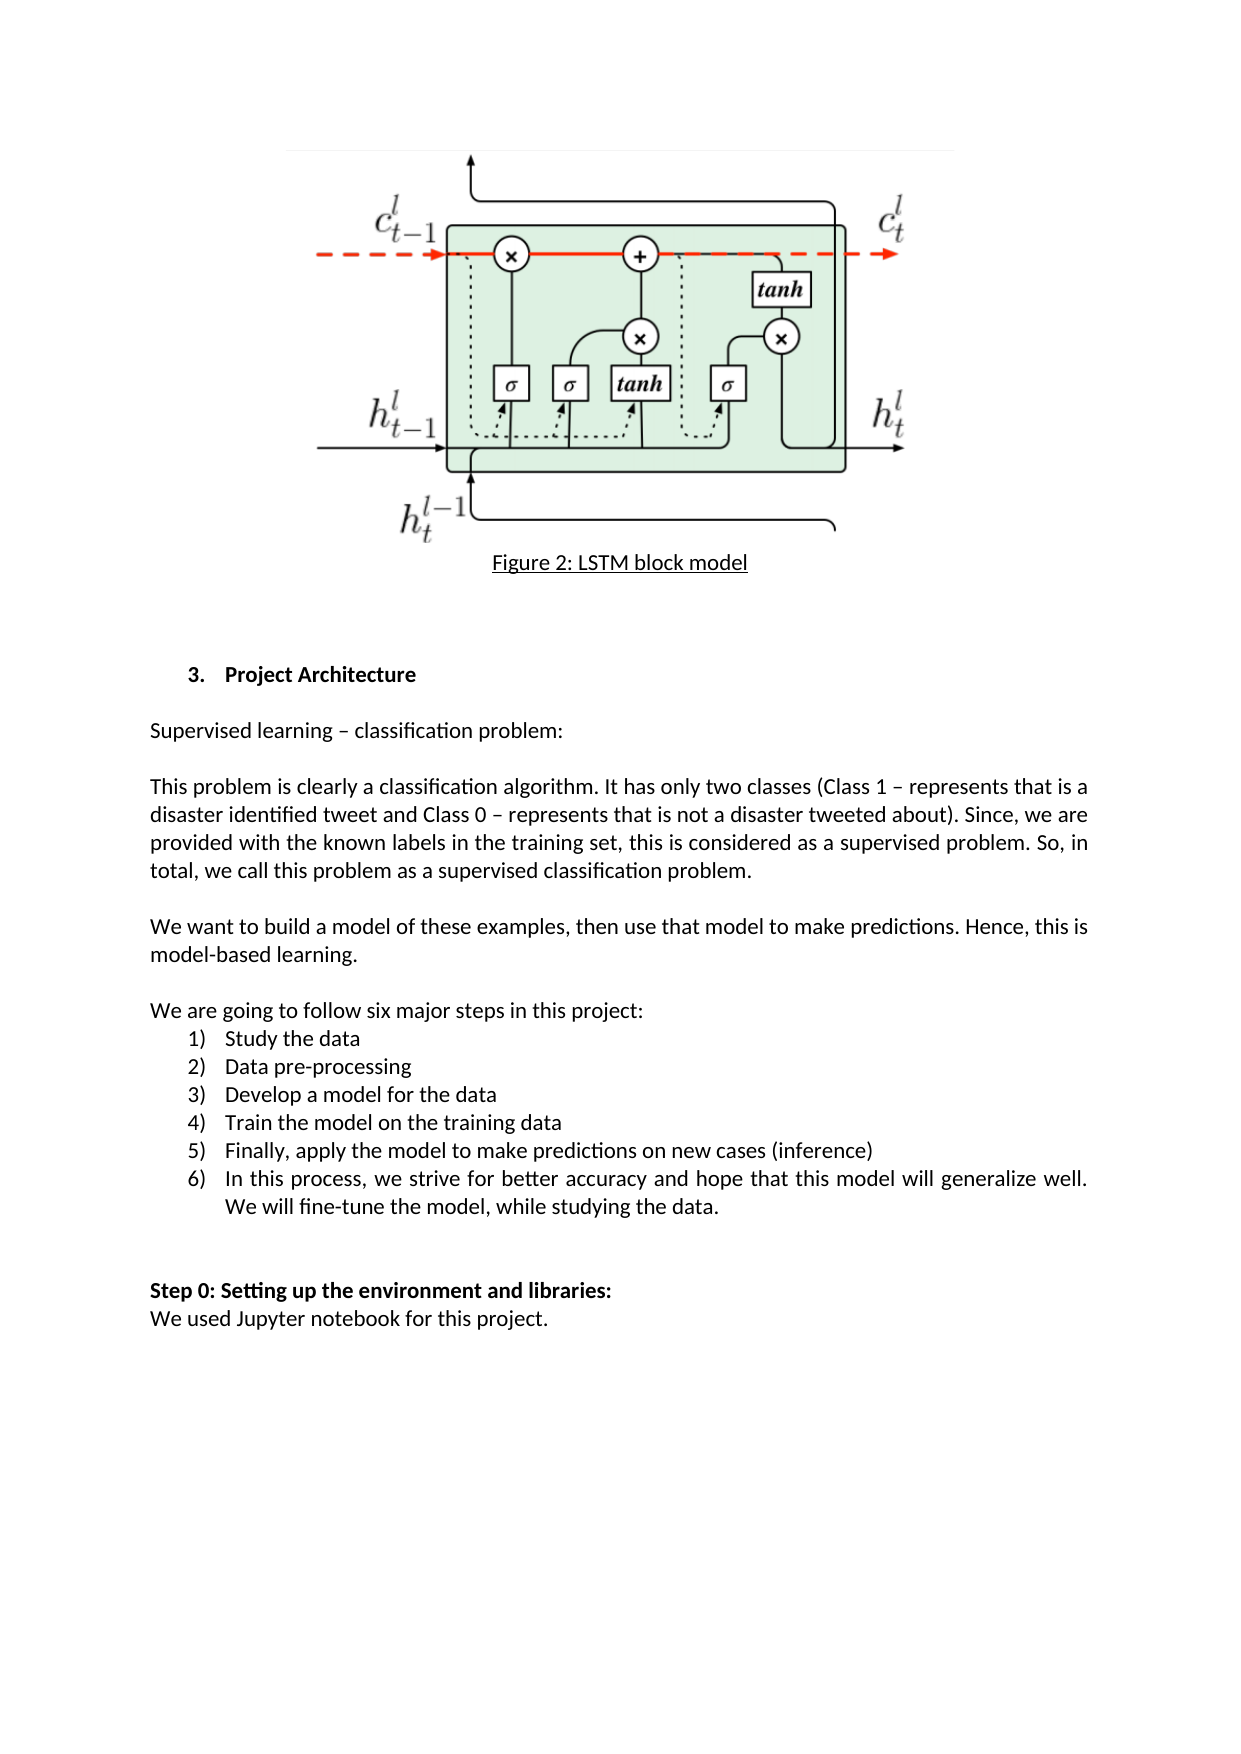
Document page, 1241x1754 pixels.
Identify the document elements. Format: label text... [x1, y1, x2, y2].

text Figure 2: LSTM block model [150, 548, 1090, 576]
text We used Jupyter notebook for this project. [150, 1304, 1090, 1332]
list Develop a model for the data [187, 1080, 1090, 1108]
text Step 0: Setting up the environment and libraries: [150, 1276, 1090, 1304]
list Data pre-processing [187, 1052, 1090, 1080]
text We are going to follow six major steps in this project: [150, 996, 1090, 1024]
list Finally, apply the model to make predictions on new cases (inference) [187, 1136, 1090, 1164]
text This problem is clearly a classification algorithm. It has only two classes (Class 1 – represents that is a disaster identified tweet and Class 0 – represents that is not a disaster tweeted about). Since, we are provided with the known labels in the training set, this is considered as a supervised problem. So, in total, we call this problem as a supervised classification problem. [150, 772, 1090, 884]
text We want to build a model of these examples, then use that model to make predictions. Hence, this is model-based learning. [150, 912, 1090, 968]
list Project Architecture [187, 660, 1090, 688]
list In this process, we strive for better accuracy and hope that this model will generalize well. We will fine-tune the model, while studying the data. [187, 1164, 1090, 1220]
list Train the model on the training data [187, 1108, 1090, 1136]
list Study the data [187, 1024, 1090, 1052]
text Supervised learning – classification problem: [150, 716, 1090, 744]
picture [285, 150, 955, 548]
